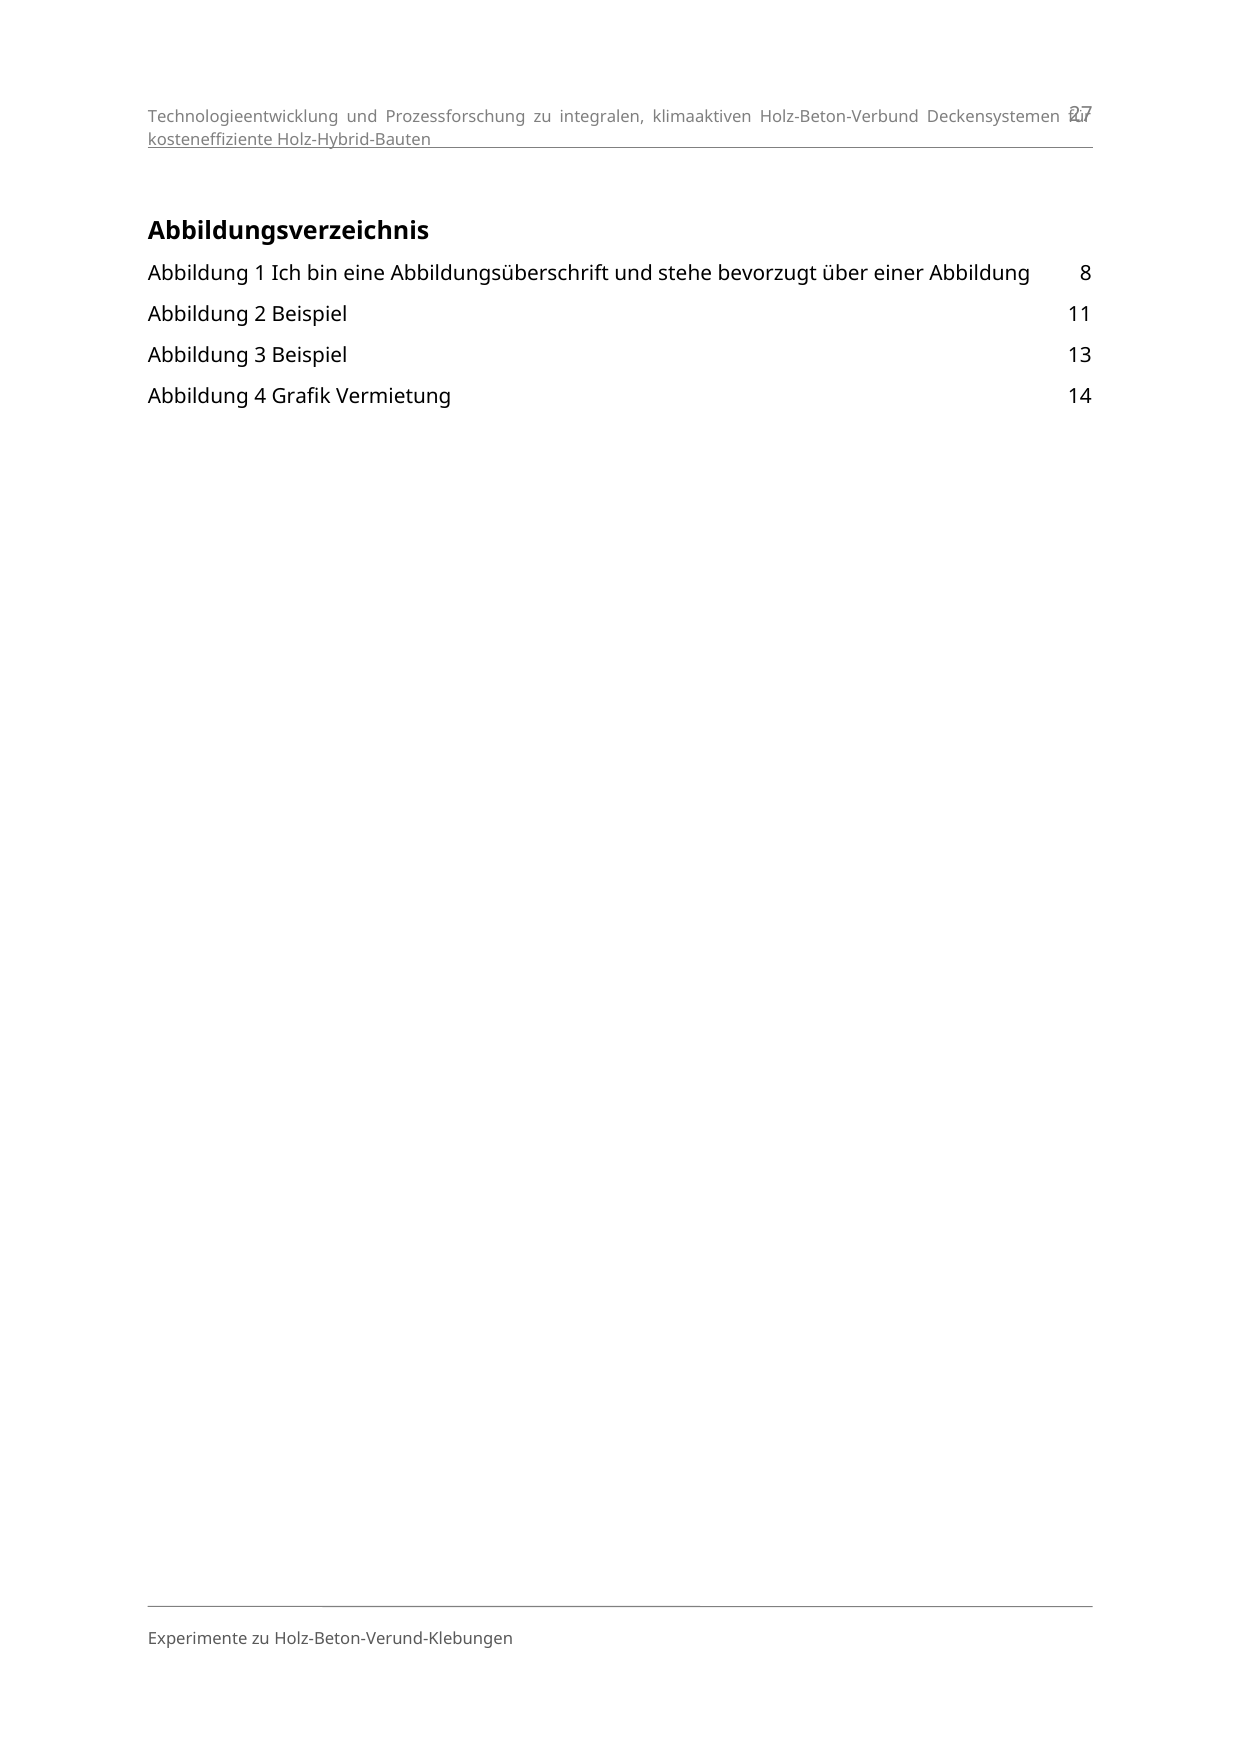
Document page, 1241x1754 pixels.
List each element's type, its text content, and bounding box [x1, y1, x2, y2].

subtitle Abbildungsverzeichnis [148, 213, 1092, 247]
text Abbildung 1 Ich bin eine Abbildungsüberschrift und stehe bevorzugt über einer Abbildung 8 [148, 258, 1092, 287]
text Abbildung 3 Beispiel 13 [148, 340, 1092, 369]
text Abbildung 2 Beispiel 11 [148, 299, 1092, 328]
text Abbildung 4 Grafik Vermietung 14 [148, 381, 1092, 410]
